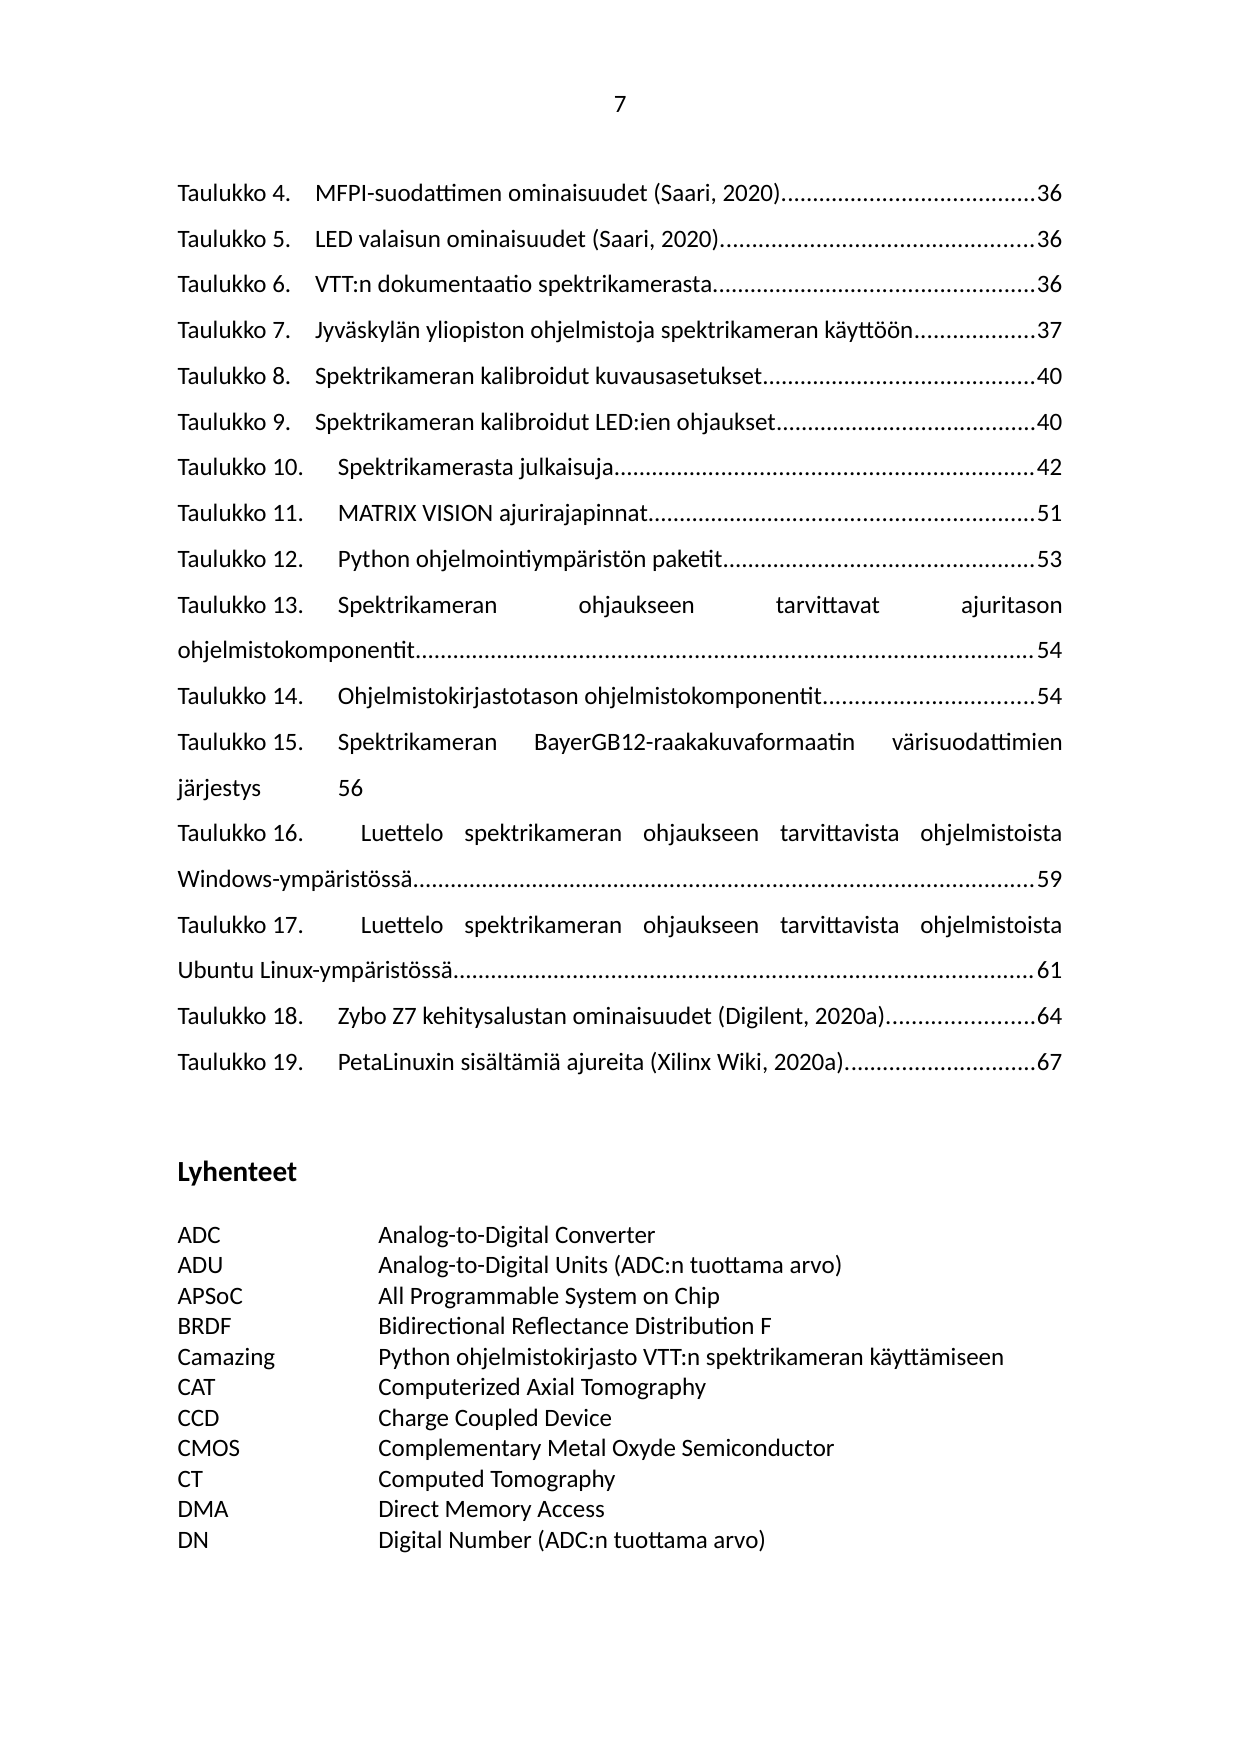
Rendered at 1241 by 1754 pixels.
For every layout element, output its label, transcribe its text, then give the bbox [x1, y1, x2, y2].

text DN Digital Number (ADC:n tuottama arvo) [177, 1524, 1063, 1555]
text Taulukko 17. Luettelo spektrikameran ohjaukseen tarvittavista ohjelmistoista Ubuntu Linux-ympäristössä 61 [177, 909, 1063, 985]
text Taulukko 15. Spektrikameran BayerGB12-raakakuvaformaatin värisuodattimien järjestys 56 [177, 726, 1063, 802]
text Taulukko 5. LED valaisun ominaisuudet (Saari, 2020). 36 [177, 223, 1063, 253]
text BRDF Bidirectional Reflectance Distribution F [177, 1311, 1063, 1341]
text Taulukko 11. MATRIX VISION ajurirajapinnat 51 [177, 497, 1063, 528]
text Taulukko 13. Spektrikameran ohjaukseen tarvittavat ajuritason ohjelmistokomponentit 54 [177, 589, 1063, 665]
text Taulukko 8. Spektrikameran kalibroidut kuvausasetukset 40 [177, 360, 1063, 391]
text Taulukko 4. MFPI-suodattimen ominaisuudet (Saari, 2020). 36 [177, 177, 1063, 208]
text Taulukko 16. Luettelo spektrikameran ohjaukseen tarvittavista ohjelmistoista Windows-ympäristössä 59 [177, 817, 1063, 894]
text CAT Computerized Axial Tomography [177, 1372, 1063, 1402]
text ADU Analog-to-Digital Units (ADC:n tuottama arvo) [177, 1249, 1063, 1280]
text Camazing Python ohjelmistokirjasto VTT:n spektrikameran käyttämiseen [177, 1341, 1063, 1372]
text Taulukko 18. Zybo Z7 kehitysalustan ominaisuudet (Digilent, 2020a). 64 [177, 1000, 1063, 1031]
text APSoC All Programmable System on Chip [177, 1280, 1063, 1311]
text Taulukko 9. Spektrikameran kalibroidut LED:ien ohjaukset 40 [177, 406, 1063, 436]
text CMOS Complementary Metal Oxyde Semiconductor [177, 1433, 1063, 1463]
text Taulukko 10. Spektrikamerasta julkaisuja 42 [177, 452, 1063, 482]
text ADC Analog-to-Digital Converter [177, 1219, 1063, 1249]
text CCD Charge Coupled Device [177, 1402, 1063, 1433]
text Taulukko 19. PetaLinuxin sisältämiä ajureita (Xilinx Wiki, 2020a). 67 [177, 1046, 1063, 1077]
text CT Computed Tomography [177, 1463, 1063, 1494]
text Taulukko 12. Python ohjelmointiympäristön paketit 53 [177, 543, 1063, 573]
text Taulukko 7. Jyväskylän yliopiston ohjelmistoja spektrikameran käyttöön 37 [177, 314, 1063, 345]
text Taulukko 6. VTT:n dokumentaatio spektrikamerasta. 36 [177, 269, 1063, 299]
text Taulukko 14. Ohjelmistokirjastotason ohjelmistokomponentit 54 [177, 680, 1063, 711]
text DMA Direct Memory Access [177, 1494, 1063, 1524]
subtitle Lyhenteet [177, 1153, 1063, 1188]
